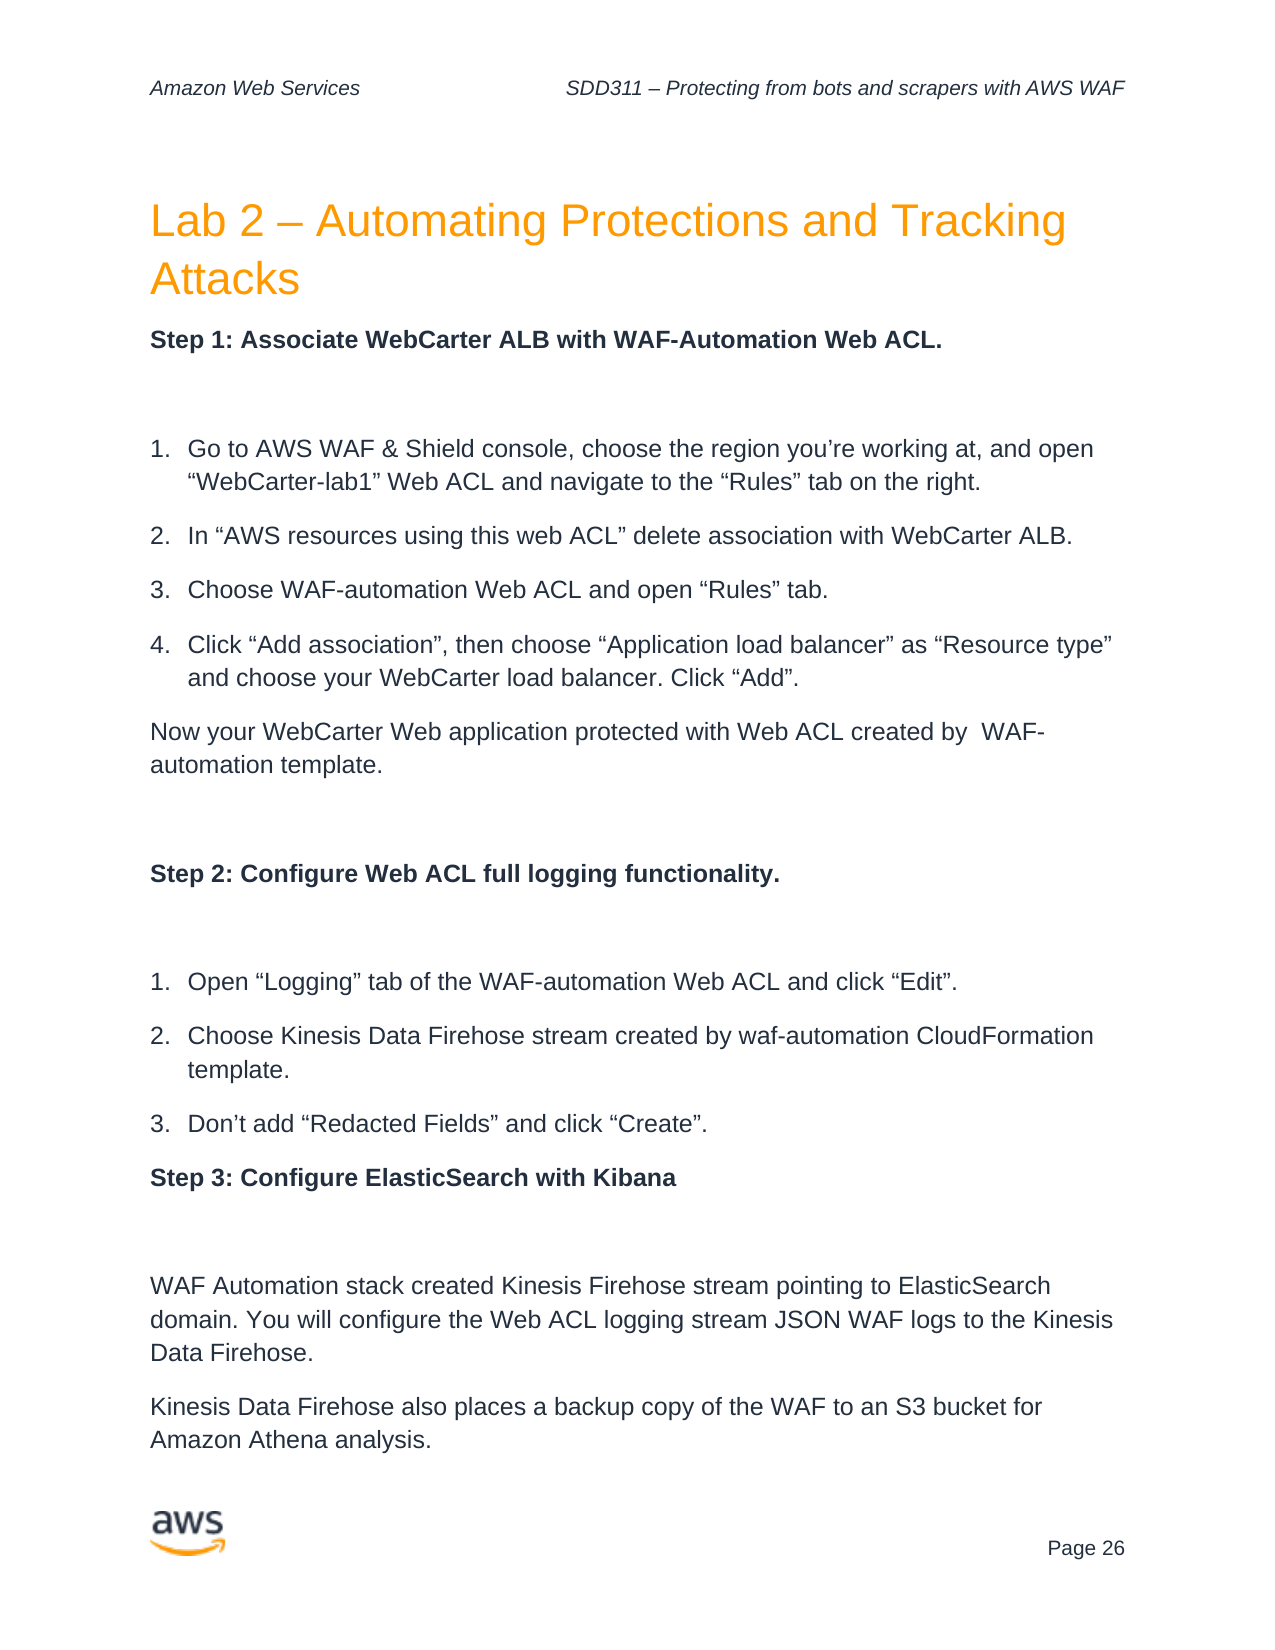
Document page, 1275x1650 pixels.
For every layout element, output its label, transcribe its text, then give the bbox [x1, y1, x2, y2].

text WAF Automation stack created Kinesis Firehose stream pointing to ElasticSearch domain. You will configure the Web ACL logging stream JSON WAF logs to the Kinesis Data Firehose. [150, 1267, 1125, 1367]
text Step 3: Configure ElasticSearch with Kibana [150, 1158, 1125, 1192]
list Choose WAF-automation Web ACL and open “Rules” tab. [150, 571, 1125, 604]
list Choose Kinesis Data Firehose stream created by waf-automation CloudFormation template. [150, 1017, 1125, 1083]
subtitle Lab 2 – Automating Protections and Tracking Attacks [150, 187, 1125, 304]
list Don’t add “Redacted Fields” and click “Create”. [150, 1104, 1125, 1137]
text Kinesis Data Firehose also places a backup copy of the WAF to an S3 bucket for Amazon Athena analysis. [150, 1387, 1125, 1454]
text Step 1: Associate WebCarter ALB with WAF-Automation Web ACL. [150, 321, 1125, 354]
text Step 2: Configure Web ACL full logging functionality. [150, 854, 1125, 887]
list Go to AWS WAF & Shield console, choose the region you’re working at, and open “WebCarter-lab1” Web ACL and navigate to the “Rules” tab on the right. [150, 429, 1125, 496]
text Now your WebCarter Web application protected with Web ACL created by WAF-automation template. [150, 712, 1125, 779]
list Open “Logging” tab of the WAF-automation Web ACL and click “Edit”. [150, 962, 1125, 996]
list Click “Add association”, then choose “Application load balancer” as “Resource type” and choose your WebCarter load balancer. Click “Add”. [150, 625, 1125, 692]
picture [150, 1511, 226, 1556]
list In “AWS resources using this web ACL” delete association with WebCarter ALB. [150, 517, 1125, 550]
